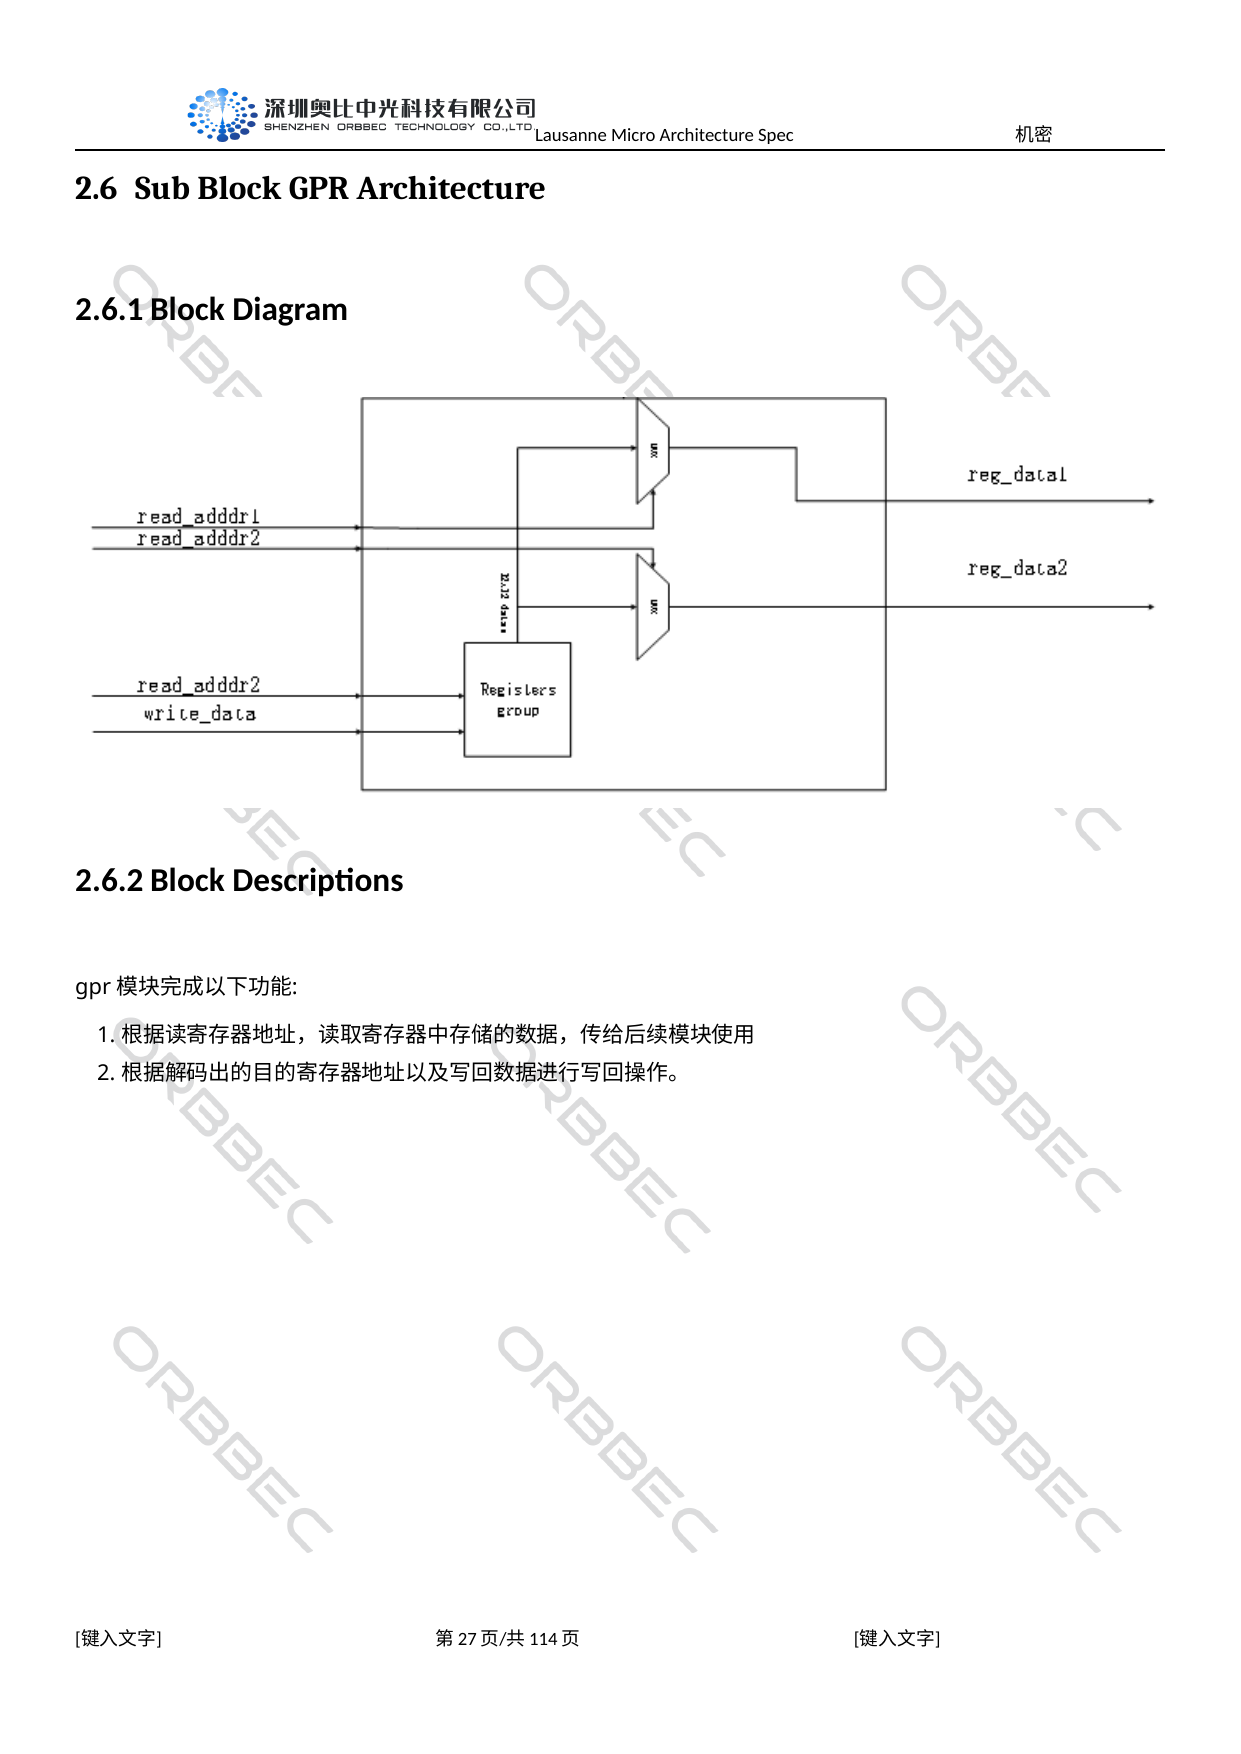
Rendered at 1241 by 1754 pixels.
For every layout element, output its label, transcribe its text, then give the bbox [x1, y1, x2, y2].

subtitle Block Descriptions [75, 847, 1165, 912]
subtitle Block Diagram [75, 276, 1165, 341]
picture [45, 63, 1195, 1690]
list 根据解码出的目的寄存器地址以及写回数据进行写回操作。 [75, 1055, 1165, 1087]
list 根据读寄存器地址，读取寄存器中存储的数据，传给后续模块使用 [75, 1017, 1165, 1049]
subtitle Sub Block GPR Architecture [75, 156, 1165, 221]
text gpr 模块完成以下功能: [75, 969, 1165, 1001]
